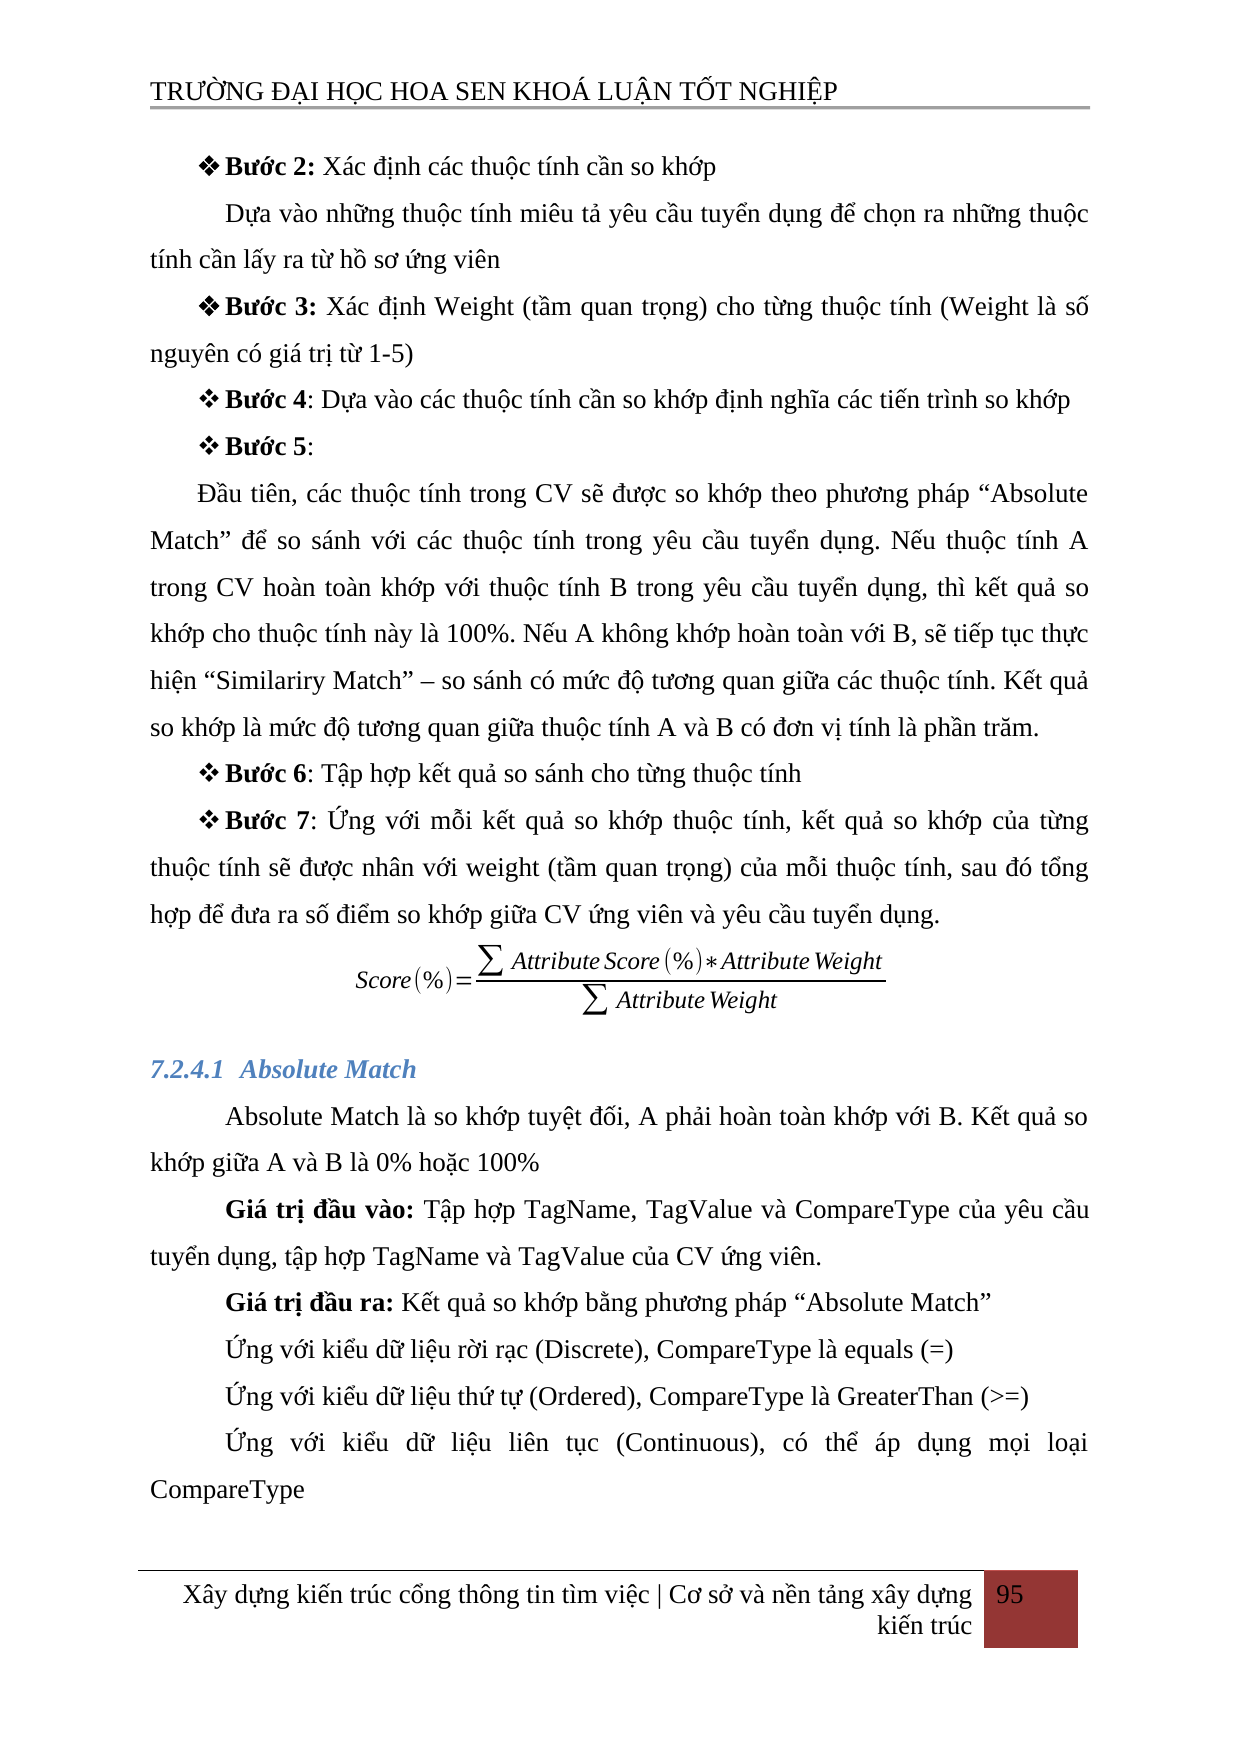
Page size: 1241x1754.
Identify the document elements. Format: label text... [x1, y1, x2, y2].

text Giá trị đầu vào: Tập hợp TagName, TagValue và CompareType của yêu cầu tuyển dụng, tập hợp TagName và TagValue của CV ứng viên. [150, 1193, 1090, 1271]
list Bước 3: Xác định Weight (tầm quan trọng) cho từng thuộc tính (Weight là số nguyên có giá trị từ 1-5) [150, 290, 1090, 368]
subtitle Absolute Match [150, 1053, 1090, 1084]
list Bước 5: [150, 431, 1090, 462]
text Giá trị đầu ra: Kết quả so khớp bằng phương pháp “Absolute Match” [150, 1286, 1090, 1317]
list Đầu tiên, các thuộc tính trong CV sẽ được so khớp theo phương pháp “Absolute Match” để so sánh với các thuộc tính trong yêu cầu tuyển dụng. Nếu thuộc tính A trong CV hoàn toàn khớp với thuộc tính B trong yêu cầu tuyển dụng, thì kết quả so khớp cho thuộc tính này là 100%. Nếu A không khớp hoàn toàn với B, sẽ tiếp tục thực hiện “Similariry Match” – so sánh có mức độ tương quan giữa các thuộc tính. Kết quả so khớp là mức độ tương quan giữa thuộc tính A và B có đơn vị tính là phần trăm. [150, 477, 1090, 742]
list Bước 2: Xác định các thuộc tính cần so khớp [150, 150, 1090, 181]
list Bước 7: Ứng với mỗi kết quả so khớp thuộc tính, kết quả so khớp của từng thuộc tính sẽ được nhân với weight (tầm quan trọng) của mỗi thuộc tính, sau đó tổng hợp để đưa ra số điểm so khớp giữa CV ứng viên và yêu cầu tuyển dụng. [150, 804, 1090, 929]
list Bước 6: Tập hợp kết quả so sánh cho từng thuộc tính [150, 757, 1090, 789]
text Ứng với kiểu dữ liệu liên tục (Continuous), có thể áp dụng mọi loại CompareType [150, 1426, 1090, 1504]
text Ứng với kiểu dữ liệu thứ tự (Ordered), CompareType là GreaterThan (>=) [150, 1379, 1090, 1411]
text Absolute Match là so khớp tuyệt đối, A phải hoàn toàn khớp với B. Kết quả so khớp giữa A và B là 0% hoặc 100% [150, 1099, 1090, 1177]
text Ứng với kiểu dữ liệu rời rạc (Discrete), CompareType là equals (=) [150, 1333, 1090, 1364]
list Dựa vào những thuộc tính miêu tả yêu cầu tuyển dụng để chọn ra những thuộc tính cần lấy ra từ hồ sơ ứng viên [150, 197, 1090, 275]
list Bước 4: Dựa vào các thuộc tính cần so khớp định nghĩa các tiến trình so khớp [150, 384, 1090, 415]
